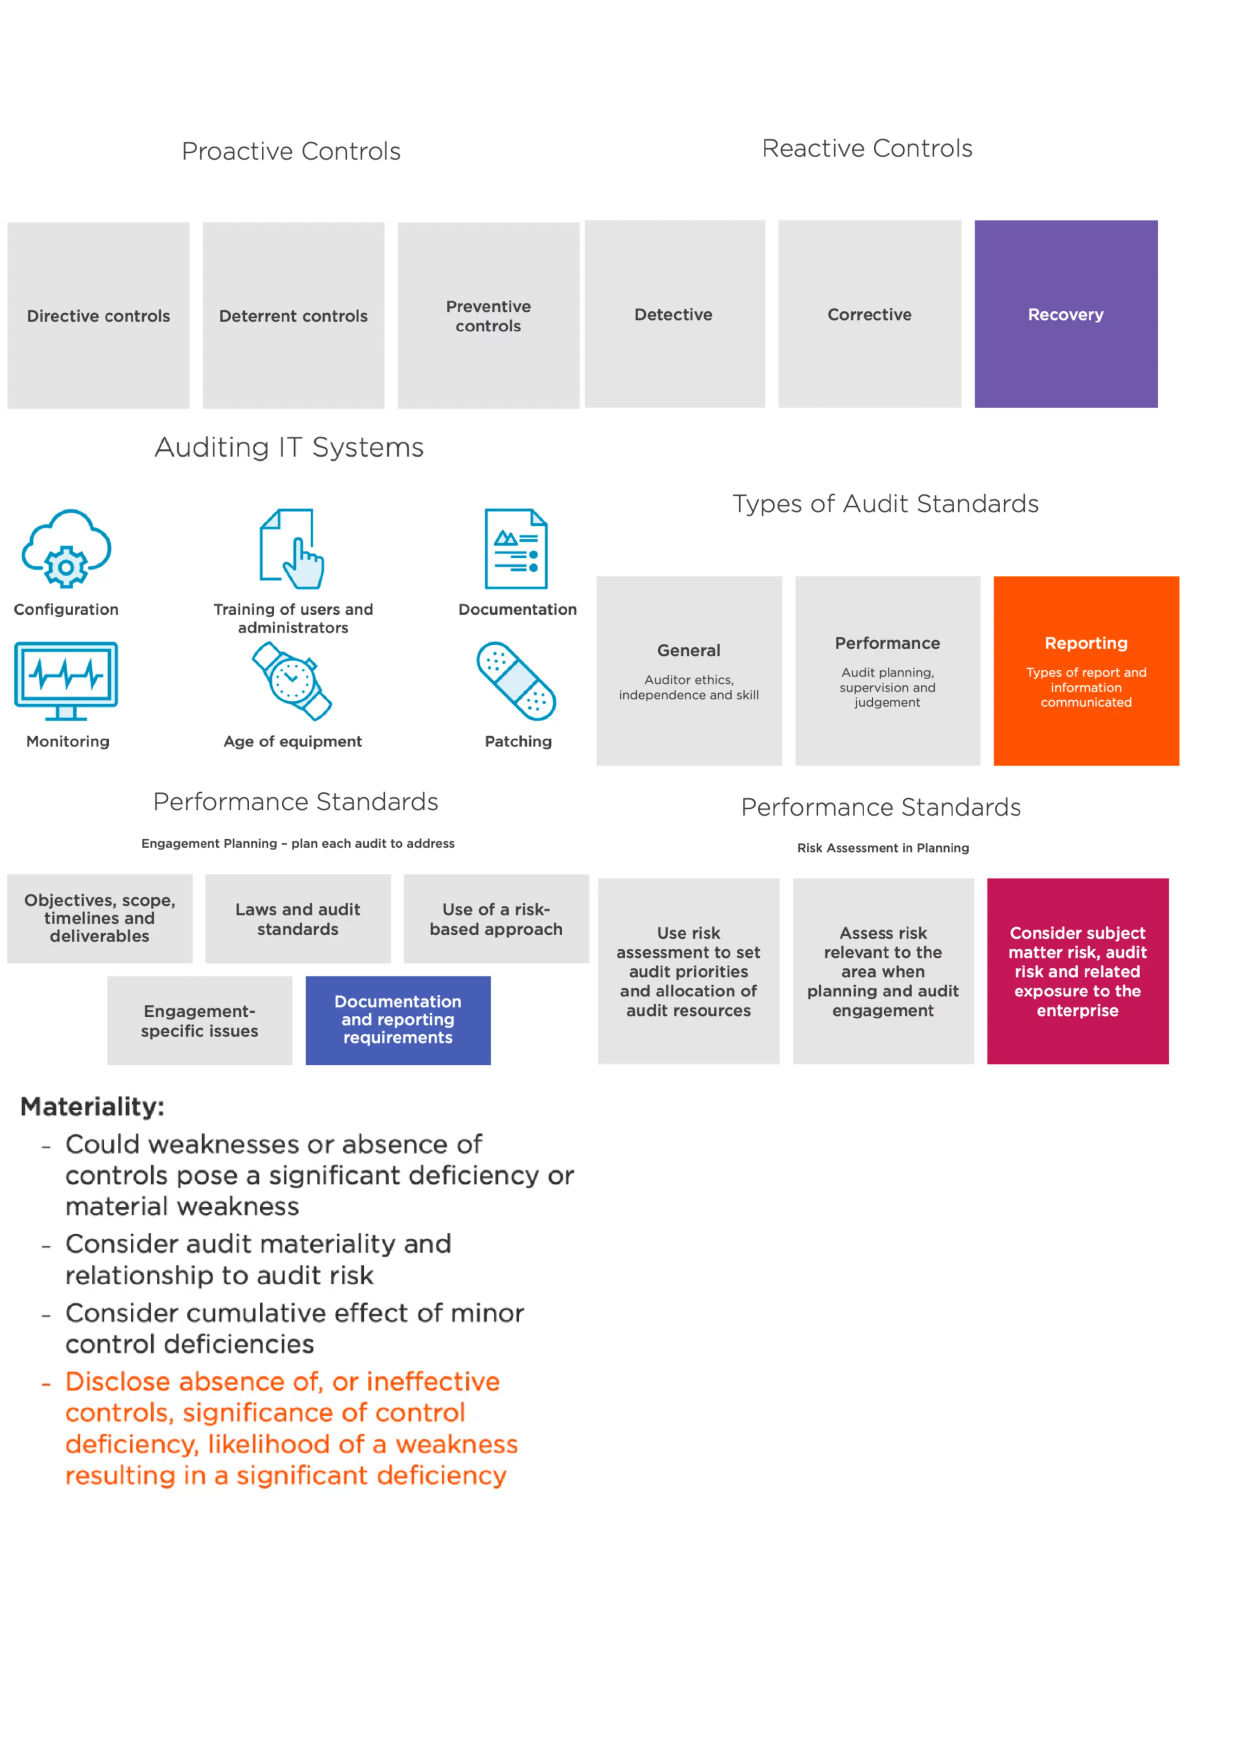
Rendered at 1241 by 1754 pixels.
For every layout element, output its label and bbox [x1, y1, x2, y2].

picture [6, 1086, 585, 1497]
picture [6, 138, 1163, 413]
picture [6, 431, 1186, 772]
picture [6, 790, 1176, 1068]
